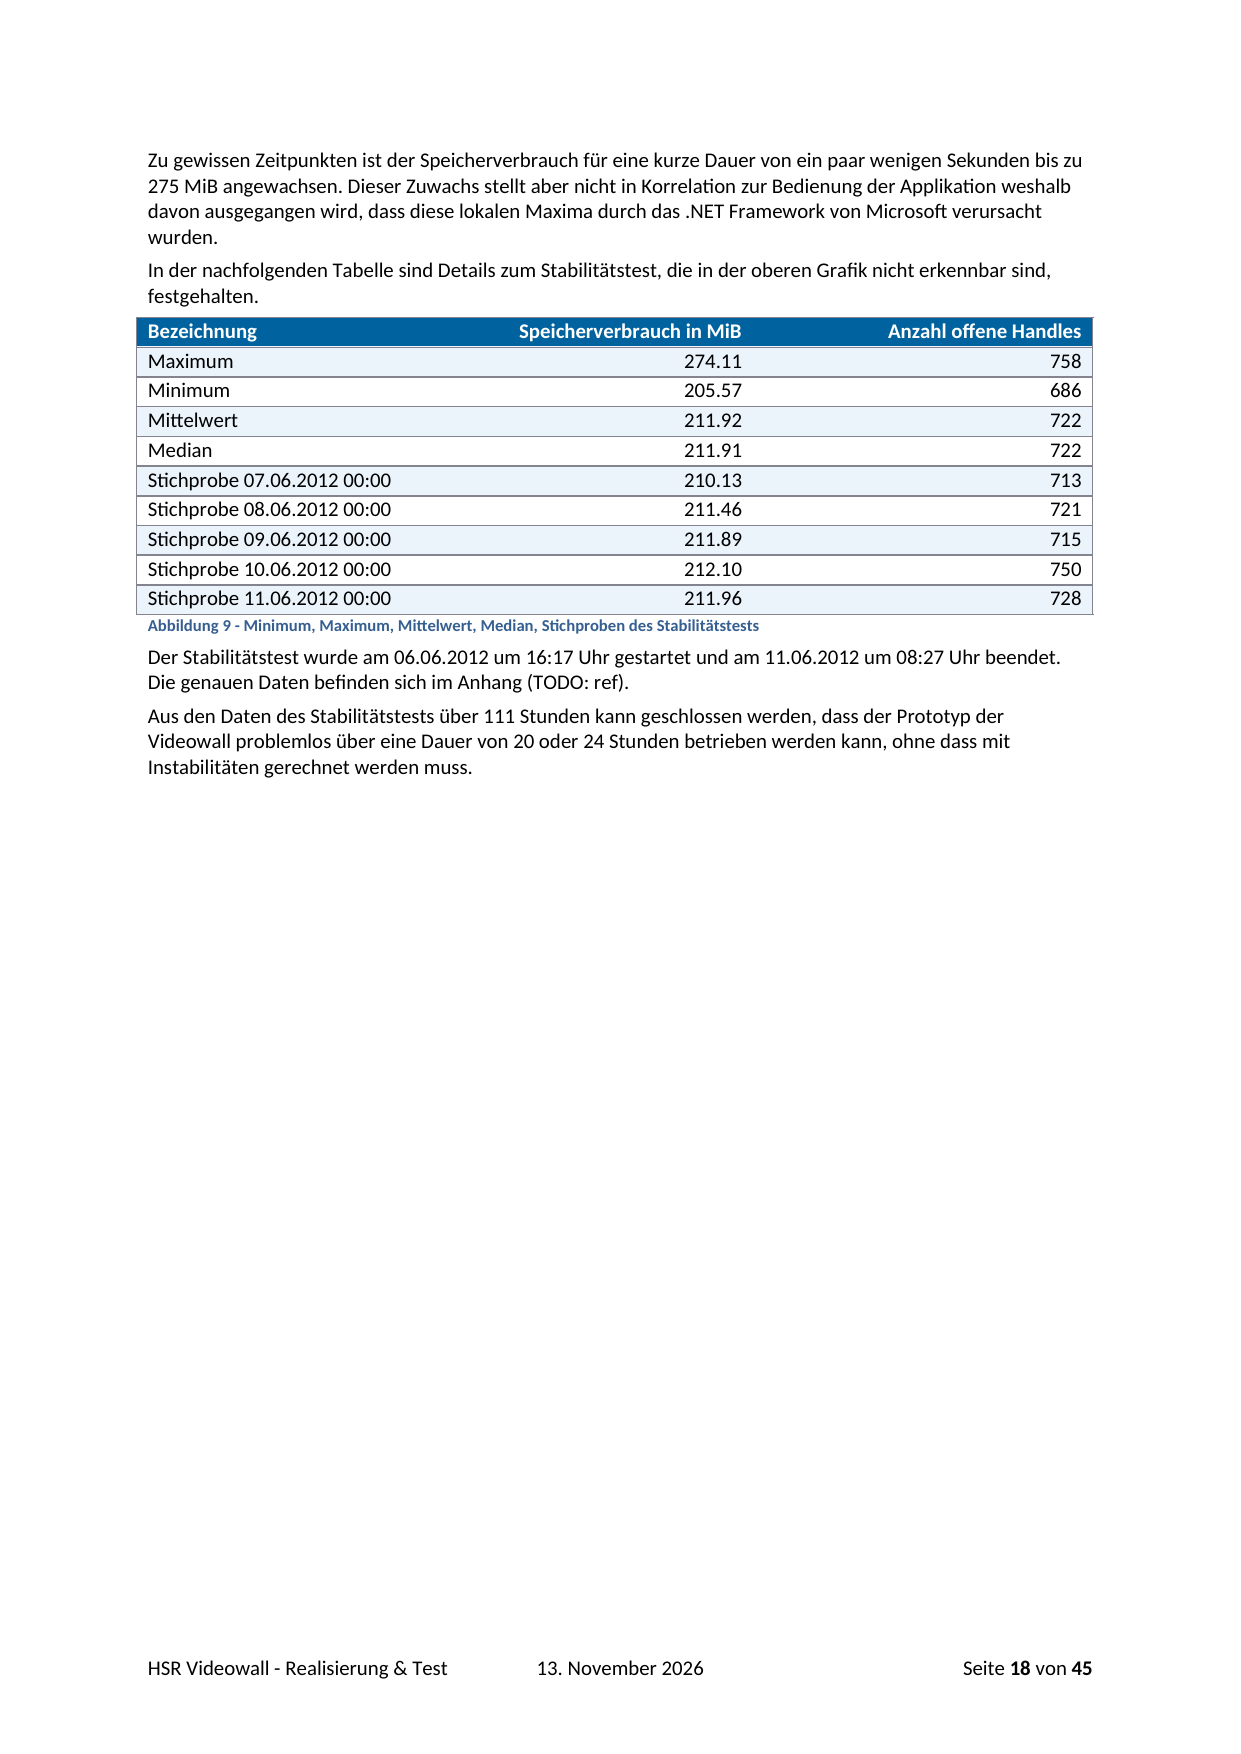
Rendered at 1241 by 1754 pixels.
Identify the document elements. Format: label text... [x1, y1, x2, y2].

table_cell 210.13 [502, 467, 753, 495]
table_cell 686 [753, 378, 1092, 406]
table_cell 713 [753, 467, 1092, 495]
table_cell Minimum [137, 378, 502, 406]
table_cell 750 [753, 556, 1092, 584]
table_cell Mittelwert [137, 407, 502, 436]
table_header Anzahl offene Handles [753, 318, 1092, 346]
table_cell 721 [753, 497, 1092, 524]
table_cell 758 [753, 348, 1092, 376]
table_cell 211.91 [502, 437, 753, 465]
table_cell 722 [753, 407, 1092, 436]
text Zu gewissen Zeitpunkten ist der Speicherverbrauch für eine kurze Dauer von ein paar wenigen Sekunden bis zu 275 MiB angewachsen. Dieser Zuwachs stellt aber nicht in Korrelation zur Bedienung der Applikation weshalb davon ausgegangen wird, dass diese lokalen Maxima durch das .NET Framework von Microsoft verursacht wurden. [148, 148, 1093, 249]
table_cell 728 [753, 586, 1092, 614]
text In der nachfolgenden Tabelle sind Details zum Stabilitätstest, die in der oberen Grafik nicht erkennbar sind, festgehalten. [148, 258, 1093, 308]
table_cell 211.96 [502, 586, 753, 614]
table_cell 211.89 [502, 526, 753, 554]
table_cell Stichprobe 11.06.2012 00:00 [137, 586, 502, 614]
table_cell 274.11 [502, 348, 753, 376]
table_cell Stichprobe 09.06.2012 00:00 [137, 526, 502, 554]
table_header Bezeichnung [137, 318, 502, 346]
table_cell 212.10 [502, 556, 753, 584]
table_cell Median [137, 437, 502, 465]
table_cell 205.57 [502, 378, 753, 406]
text Der Stabilitätstest wurde am 06.06.2012 um 16:17 Uhr gestartet und am 11.06.2012 um 08:27 Uhr beendet. Die genauen Daten befinden sich im Anhang (TODO: ref). [148, 644, 1093, 695]
table_cell Maximum [137, 348, 502, 376]
table_cell 715 [753, 526, 1092, 554]
table_header Speicherverbrauch in MiB [502, 318, 753, 346]
table_cell Stichprobe 10.06.2012 00:00 [137, 556, 502, 584]
table_cell 211.46 [502, 497, 753, 524]
table_cell 722 [753, 437, 1092, 465]
text Aus den Daten des Stabilitätstests über 111 Stunden kann geschlossen werden, dass der Prototyp der Videowall problemlos über eine Dauer von 20 oder 24 Stunden betrieben werden kann, ohne dass mit Instabilitäten gerechnet werden muss. [148, 703, 1093, 779]
table_cell Stichprobe 08.06.2012 00:00 [137, 497, 502, 524]
table_cell Stichprobe 07.06.2012 00:00 [137, 467, 502, 495]
table_cell 211.92 [502, 407, 753, 436]
